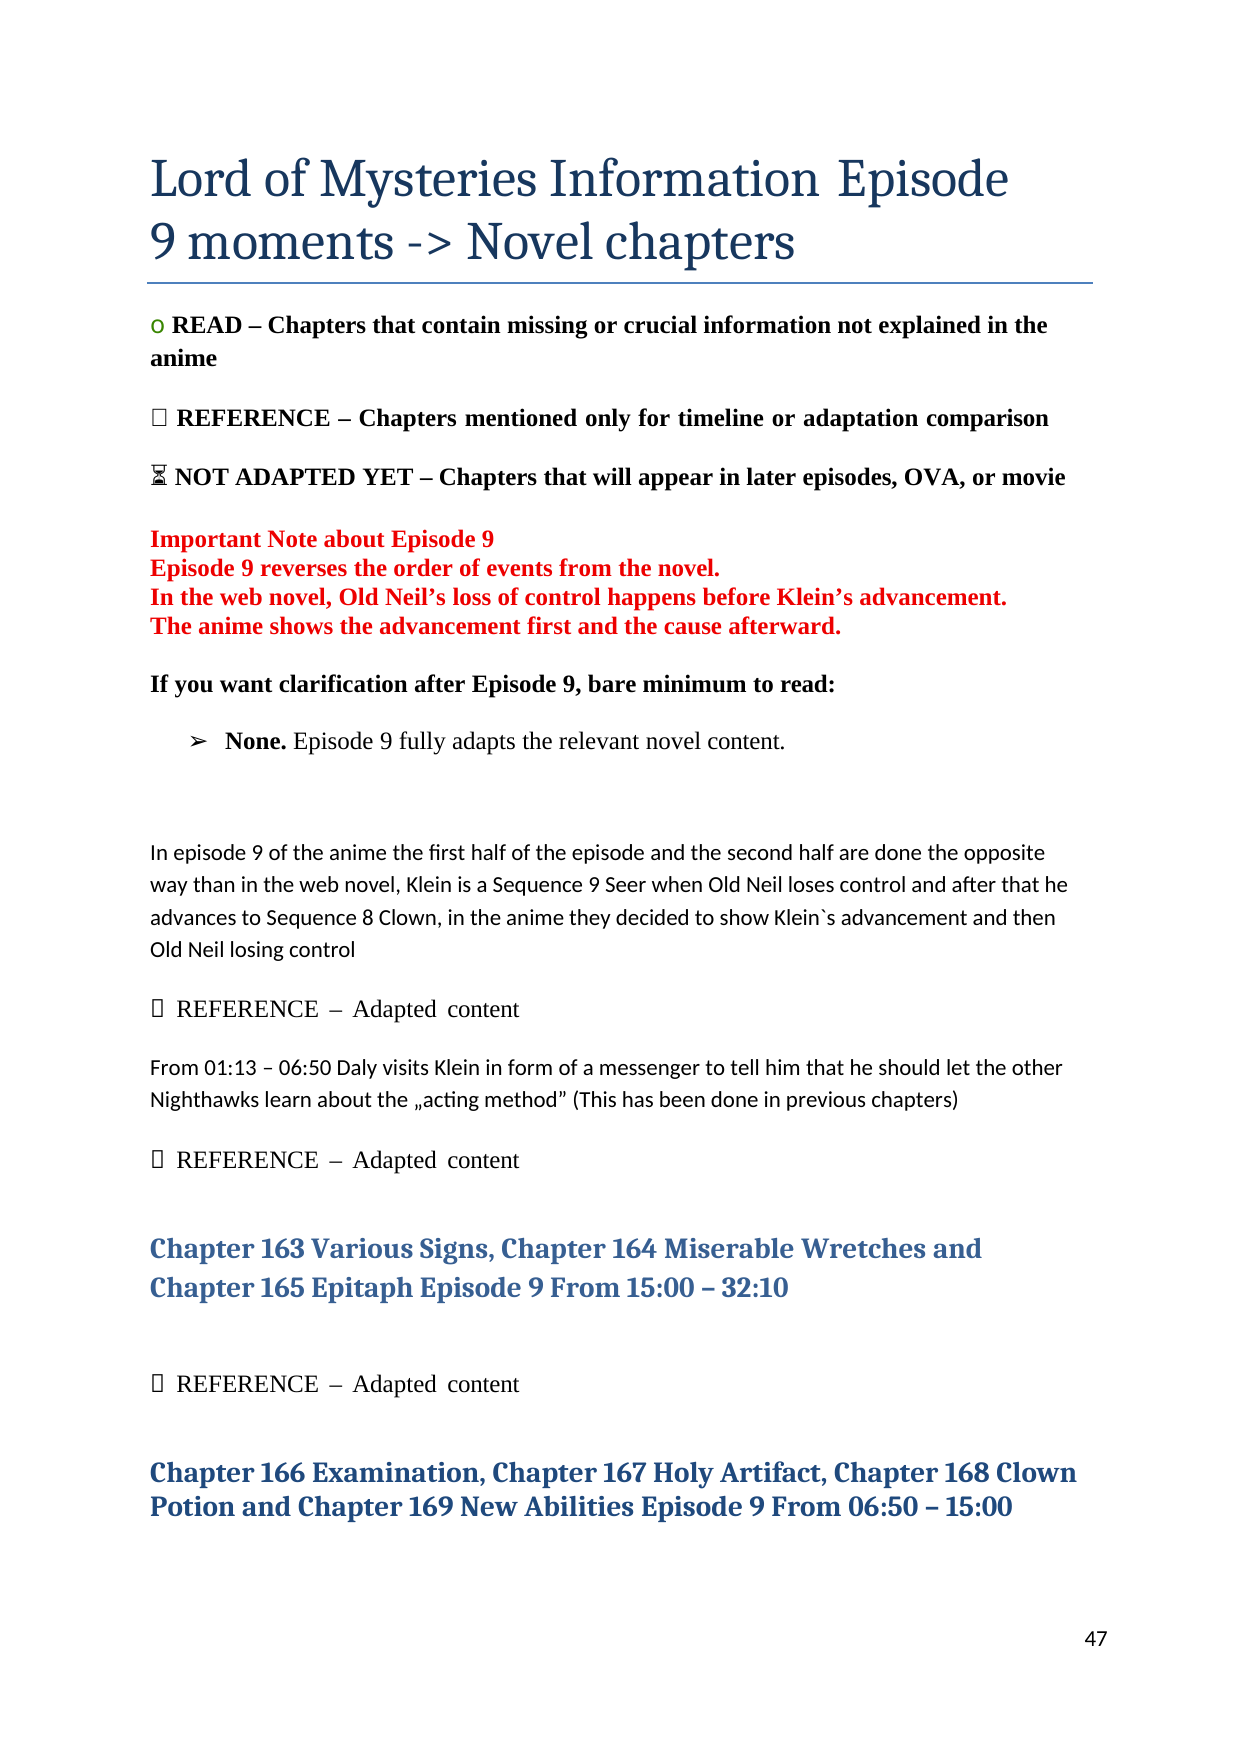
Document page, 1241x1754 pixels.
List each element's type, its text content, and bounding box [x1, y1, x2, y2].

text 🔁 REFERENCE – Chapters mentioned only for timeline or adaptation comparison [150, 403, 1107, 432]
text o READ – Chapters that contain missing or crucial information not explained in the anime [150, 307, 1107, 371]
subtitle Chapter 166 Examination, Chapter 167 Holy Artifact, Chapter 168 Clown Potion and Chapter 169 New Abilities Episode 9 From 06:50 – 15:00 [150, 1456, 1107, 1523]
list None. Episode 9 fully adapts the relevant novel content. [187, 723, 1107, 757]
text Episode 9 reverses the order of events from the novel. [150, 553, 1107, 582]
text ⏳ NOT ADAPTED YET – Chapters that will appear in later episodes, OVA, or movie Important Note about Episode 9 [150, 434, 1107, 552]
text In episode 9 of the anime the first half of the episode and the second half are done the opposite way than in the web novel, Klein is a Sequence 9 Seer when Old Neil loses control and after that he advances to Sequence 8 Clown, in the anime they decided to show Klein`s advancement and then Old Neil losing control [150, 838, 1087, 963]
text In the web novel, Old Neil’s loss of control happens before Klein’s advancement. The anime shows the advancement first and the cause afterward. [150, 582, 1031, 639]
text 🔁 REFERENCE – Adapted content [150, 1365, 1107, 1399]
subtitle Chapter 163 Various Signs, Chapter 164 Miserable Wretches and Chapter 165 Epitaph Episode 9 From 15:00 – 32:10 [150, 1233, 1031, 1305]
text From 01:13 – 06:50 Daly visits Klein in form of a messenger to tell him that he should let the other Nighthawks learn about the „acting method” (This has been done in previous chapters) [150, 1053, 1107, 1113]
subtitle Lord of Mysteries Information Episode 9 moments -> Novel chapters [150, 148, 1031, 273]
text 🔁 REFERENCE – Adapted content [150, 1142, 1107, 1176]
text 🔁 REFERENCE – Adapted content [150, 991, 1107, 1025]
text If you want clarification after Episode 9, bare minimum to read: [150, 669, 1107, 697]
